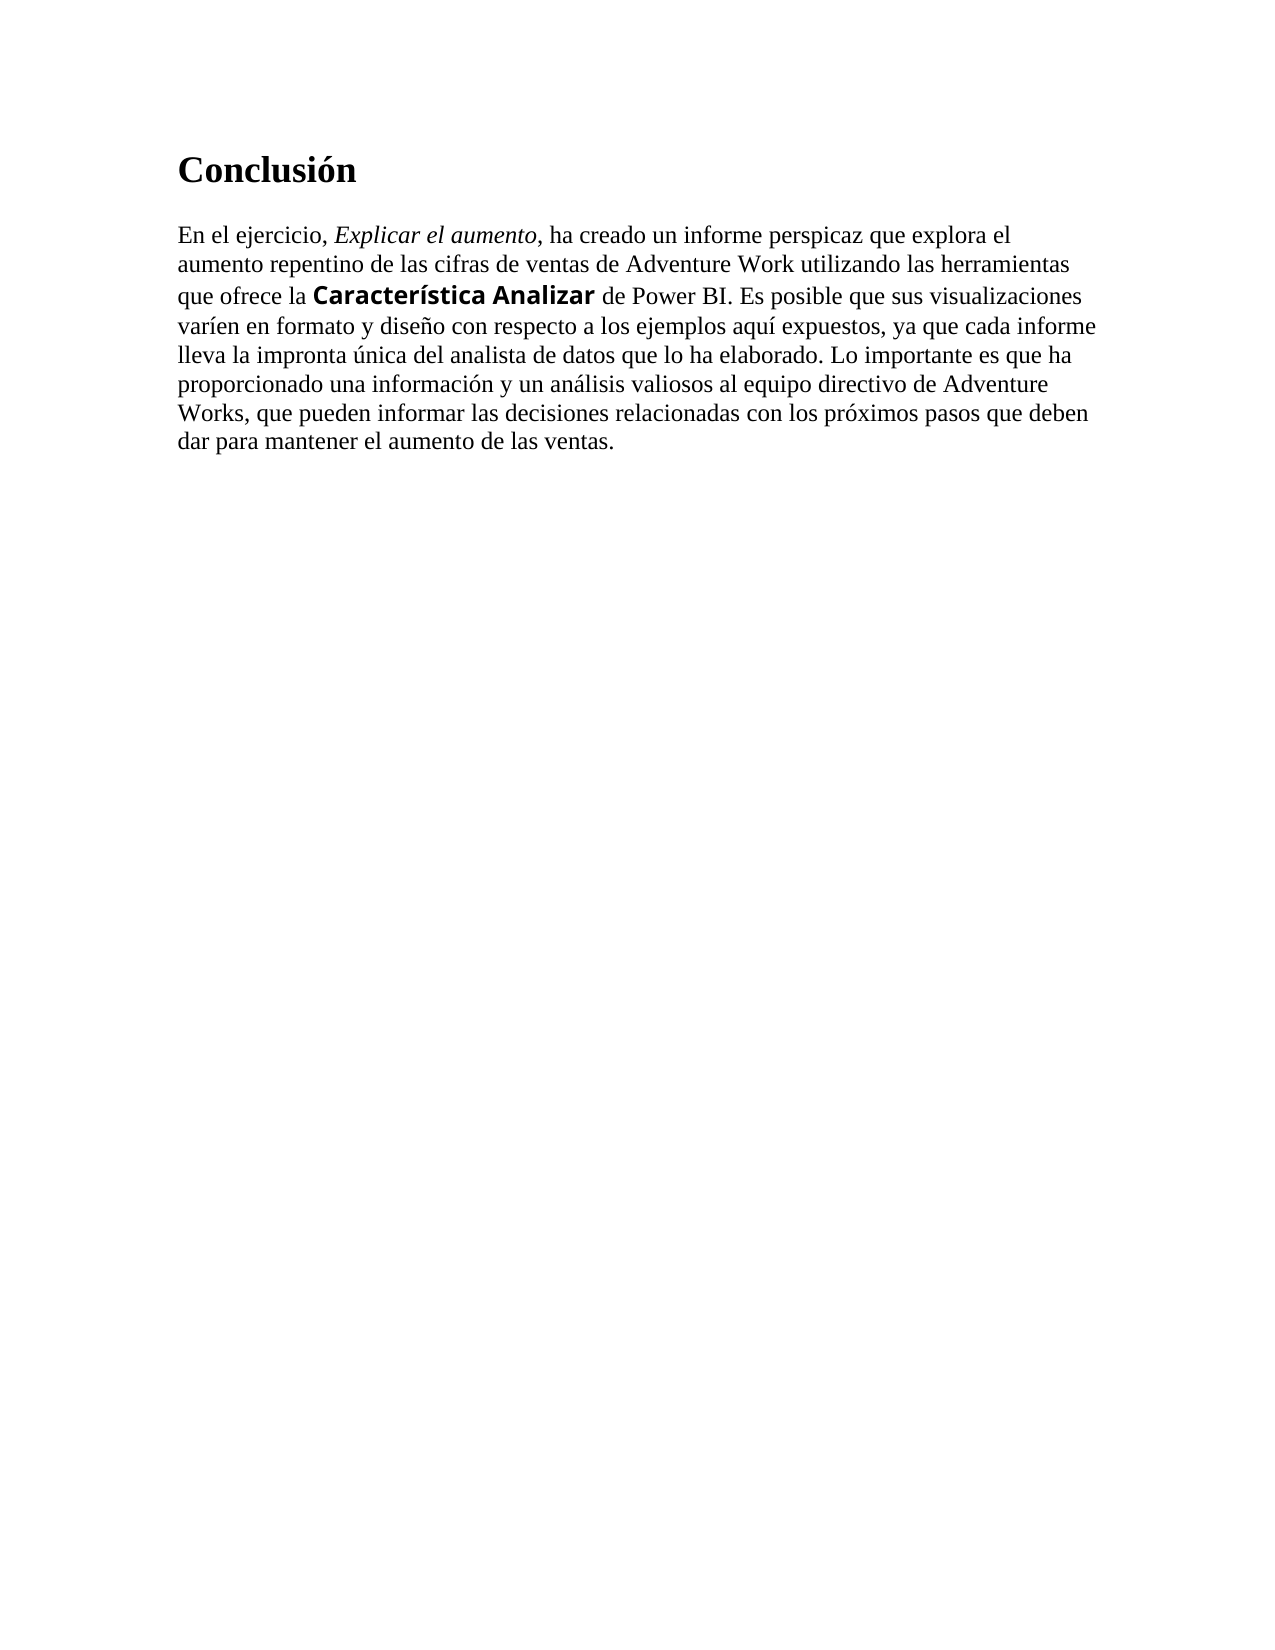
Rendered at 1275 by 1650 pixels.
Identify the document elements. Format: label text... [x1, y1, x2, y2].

text En el ejercicio, Explicar el aumento, ha creado un informe perspicaz que explora el aumento repentino de las cifras de ventas de Adventure Work utilizando las herramientas que ofrece la Característica Analizar de Power BI. Es posible que sus visualizaciones varíen en formato y diseño con respecto a los ejemplos aquí expuestos, ya que cada informe lleva la impronta única del analista de datos que lo ha elaborado. Lo importante es que ha proporcionado una información y un análisis valiosos al equipo directivo de Adventure Works, que pueden informar las decisiones relacionadas con los próximos pasos que deben dar para mantener el aumento de las ventas. [177, 220, 1098, 455]
text Conclusión [177, 148, 1098, 191]
